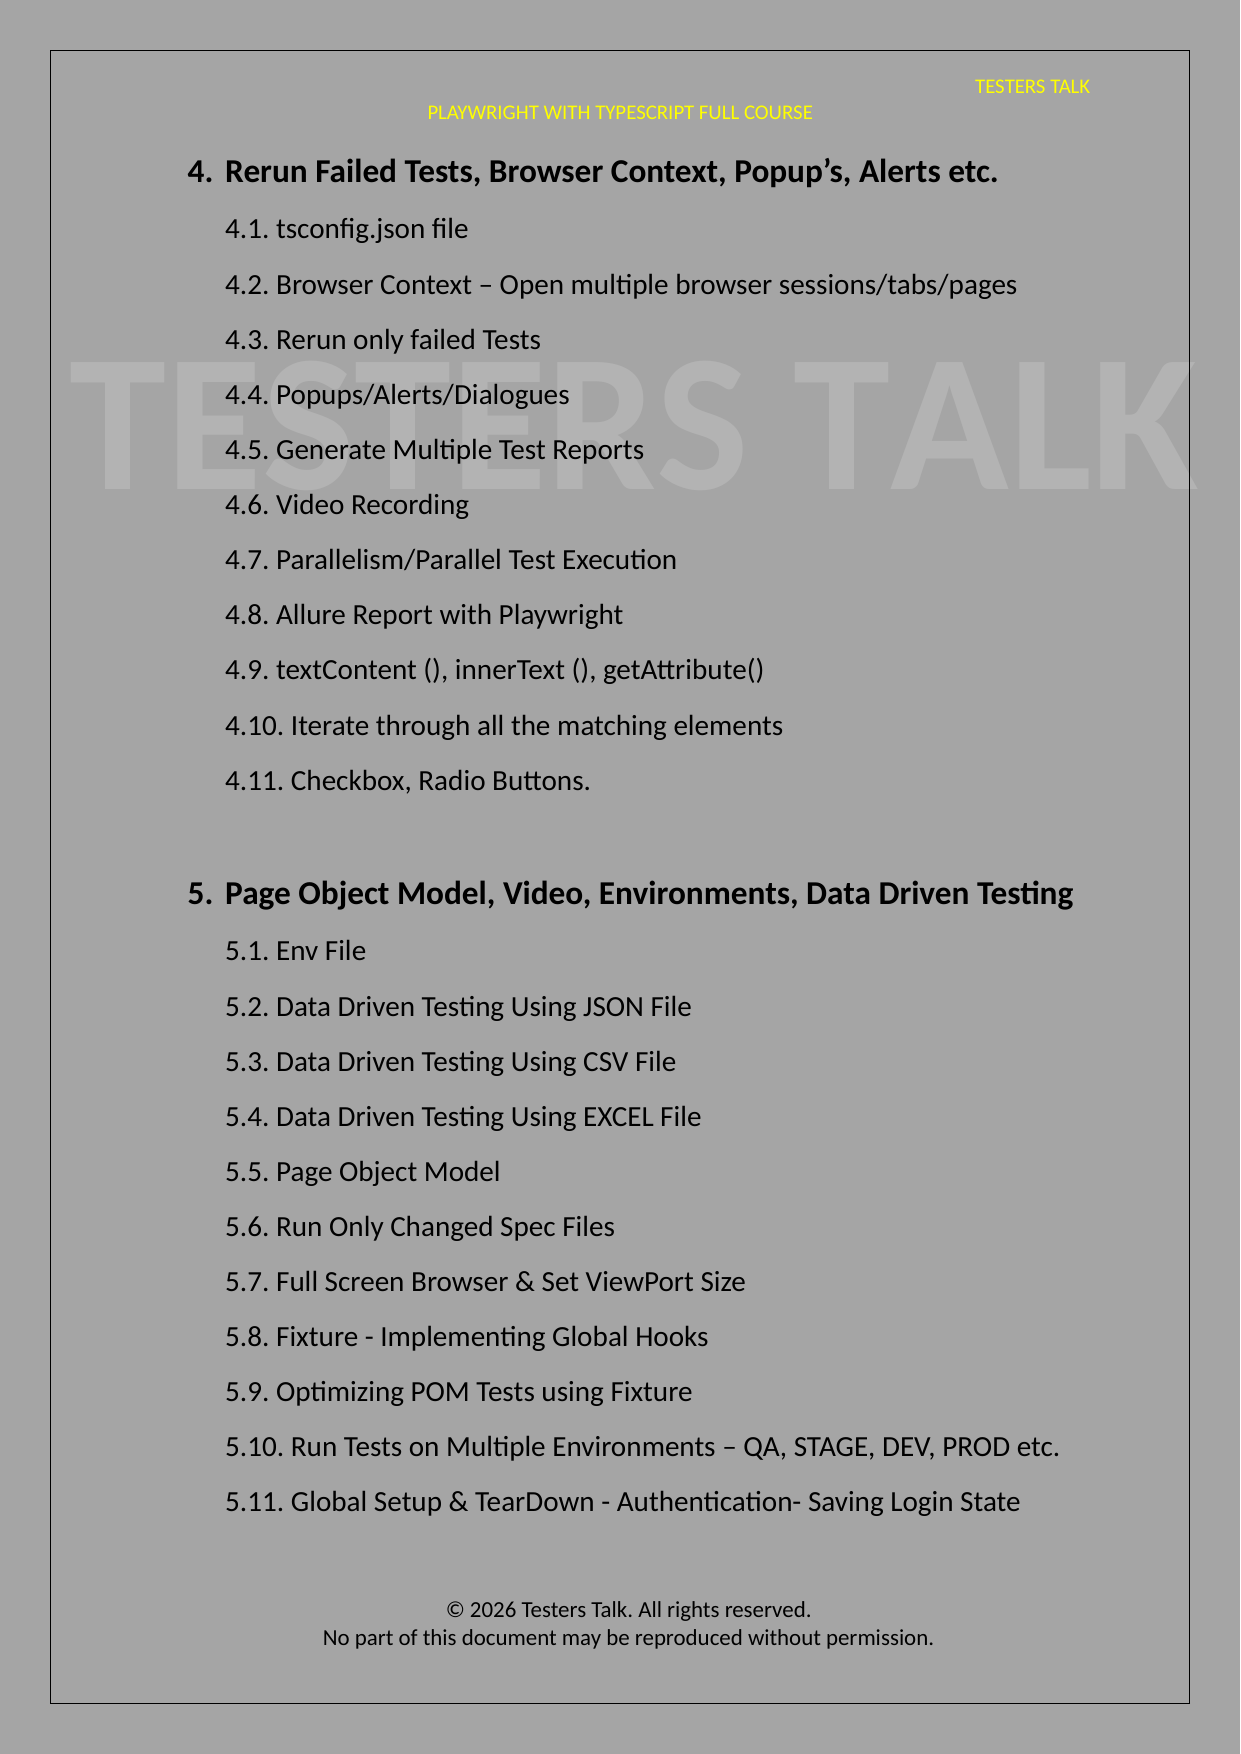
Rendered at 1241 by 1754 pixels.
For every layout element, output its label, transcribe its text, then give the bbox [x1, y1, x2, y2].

list Rerun Failed Tests, Browser Context, Popup’s, Alerts etc. [187, 150, 1090, 191]
list Run Only Changed Spec Files [225, 1208, 1090, 1244]
list Video Recording [225, 486, 1090, 522]
list tsconfig.json file [225, 211, 1090, 246]
list Run Tests on Multiple Environments – QA, STAGE, DEV, PROD etc. [225, 1428, 1090, 1464]
list Optimizing POM Tests using Fixture [225, 1373, 1090, 1409]
list Generate Multiple Test Reports [225, 431, 1090, 467]
list Global Setup & TearDown - Authentication- Saving Login State [225, 1483, 1090, 1519]
list textContent (), innerText (), getAttribute() [225, 651, 1090, 687]
list Env File [225, 932, 1090, 968]
list Fixture - Implementing Global Hooks [225, 1318, 1090, 1354]
list Iterate through all the matching elements [225, 707, 1090, 742]
list Full Screen Browser & Set ViewPort Size [225, 1263, 1090, 1299]
list Popups/Alerts/Dialogues [225, 376, 1090, 412]
list Page Object Model, Video, Environments, Data Driven Testing [187, 872, 1090, 913]
list Allure Report with Playwright [225, 596, 1090, 632]
list Browser Context – Open multiple browser sessions/tabs/pages [225, 266, 1090, 301]
list Page Object Model [225, 1153, 1090, 1188]
list Data Driven Testing Using EXCEL File [225, 1098, 1090, 1133]
list Data Driven Testing Using CSV File [225, 1043, 1090, 1078]
list Parallelism/Parallel Test Execution [225, 541, 1090, 577]
list Rerun only failed Tests [225, 321, 1090, 356]
list Checkbox, Radio Buttons. [225, 762, 1090, 797]
list Data Driven Testing Using JSON File [225, 988, 1090, 1023]
